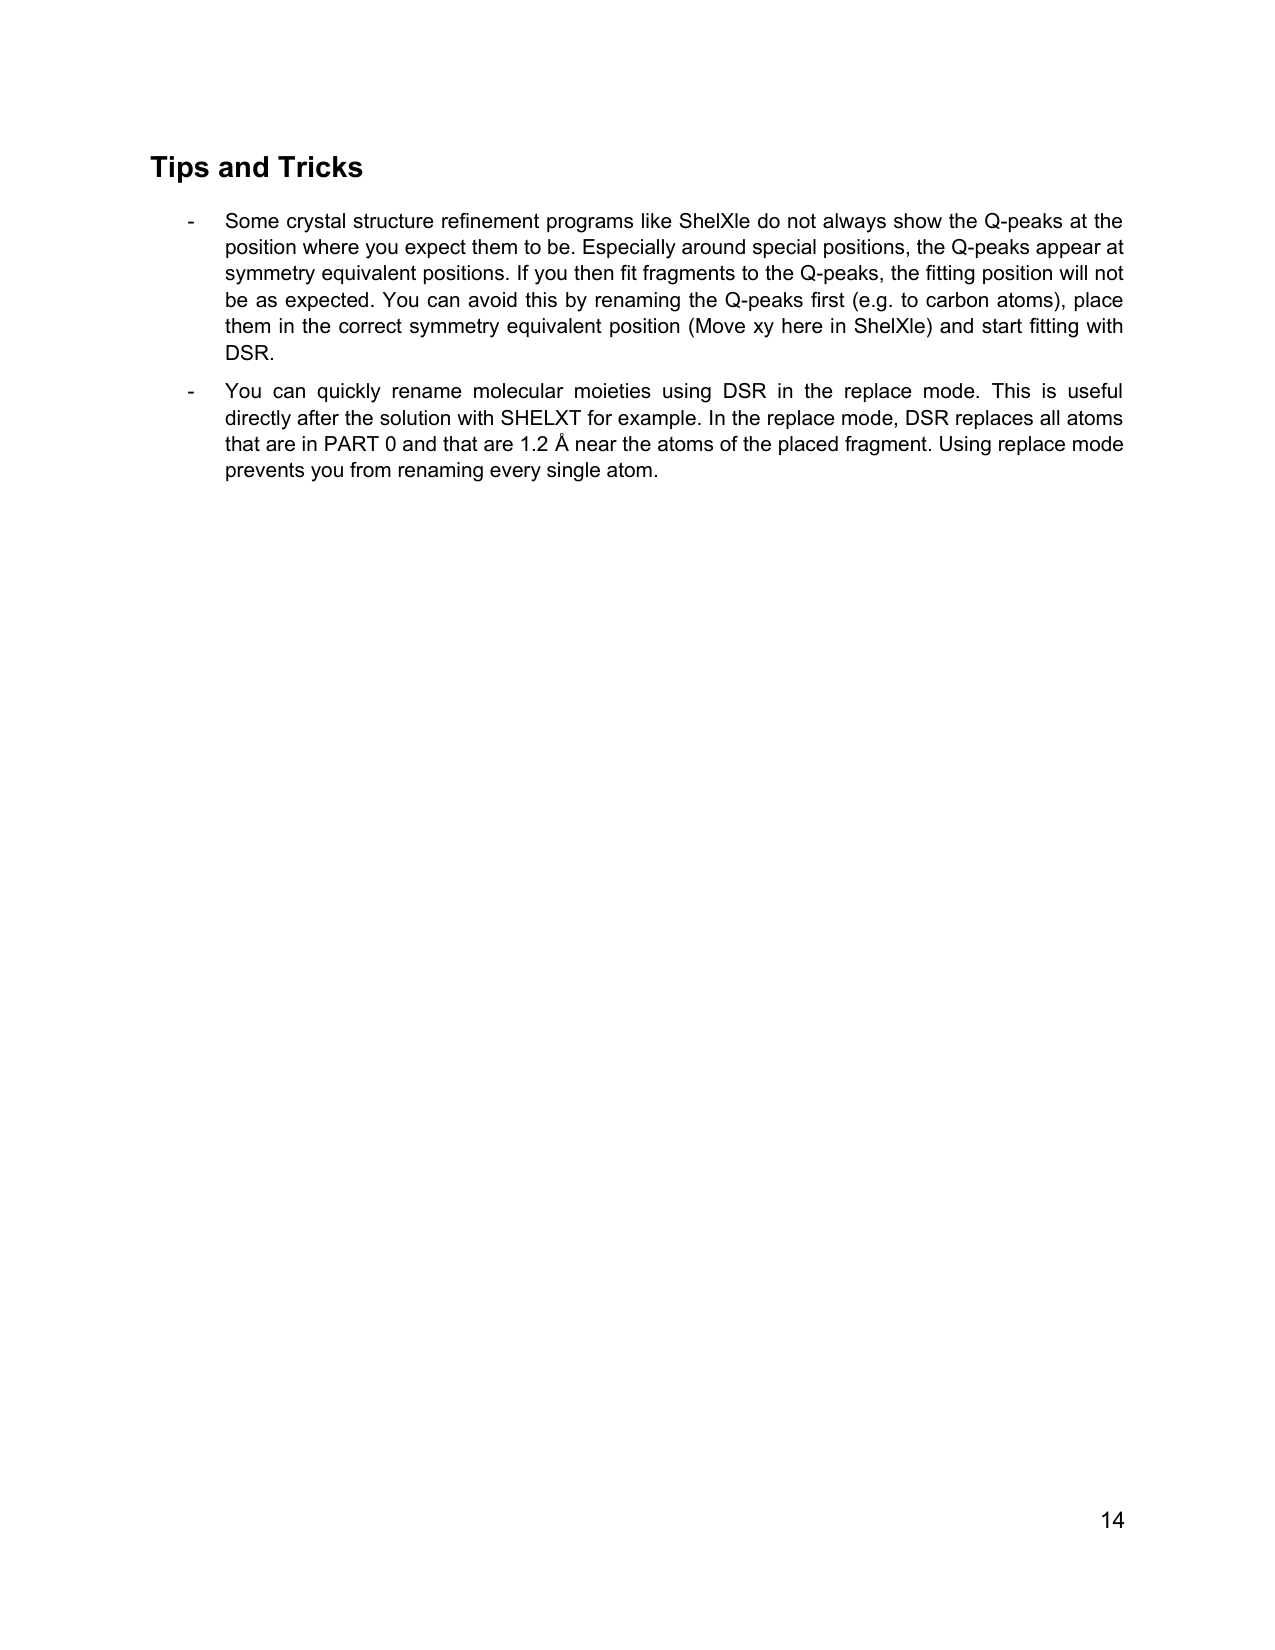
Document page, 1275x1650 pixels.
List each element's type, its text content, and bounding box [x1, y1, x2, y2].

text Tips and Tricks [150, 150, 1125, 183]
list Some crystal structure refinement programs like ShelXle do not always show the Q-peaks at the position where you expect them to be. Especially around special positions, the Q-peaks appear at symmetry equivalent positions. If you then fit fragments to the Q-peaks, the fitting position will not be as expected. You can avoid this by renaming the Q-peaks first (e.g. to carbon atoms), place them in the correct symmetry equivalent position (Move xy here in ShelXle) and start fitting with DSR. [187, 208, 1125, 364]
list You can quickly rename molecular moieties using DSR in the replace mode. This is useful directly after the solution with SHELXT for example. In the replace mode, DSR replaces all atoms that are in PART 0 and that are 1.2 Å near the atoms of the placed fragment. Using replace mode prevents you from renaming every single atom. [187, 379, 1125, 482]
